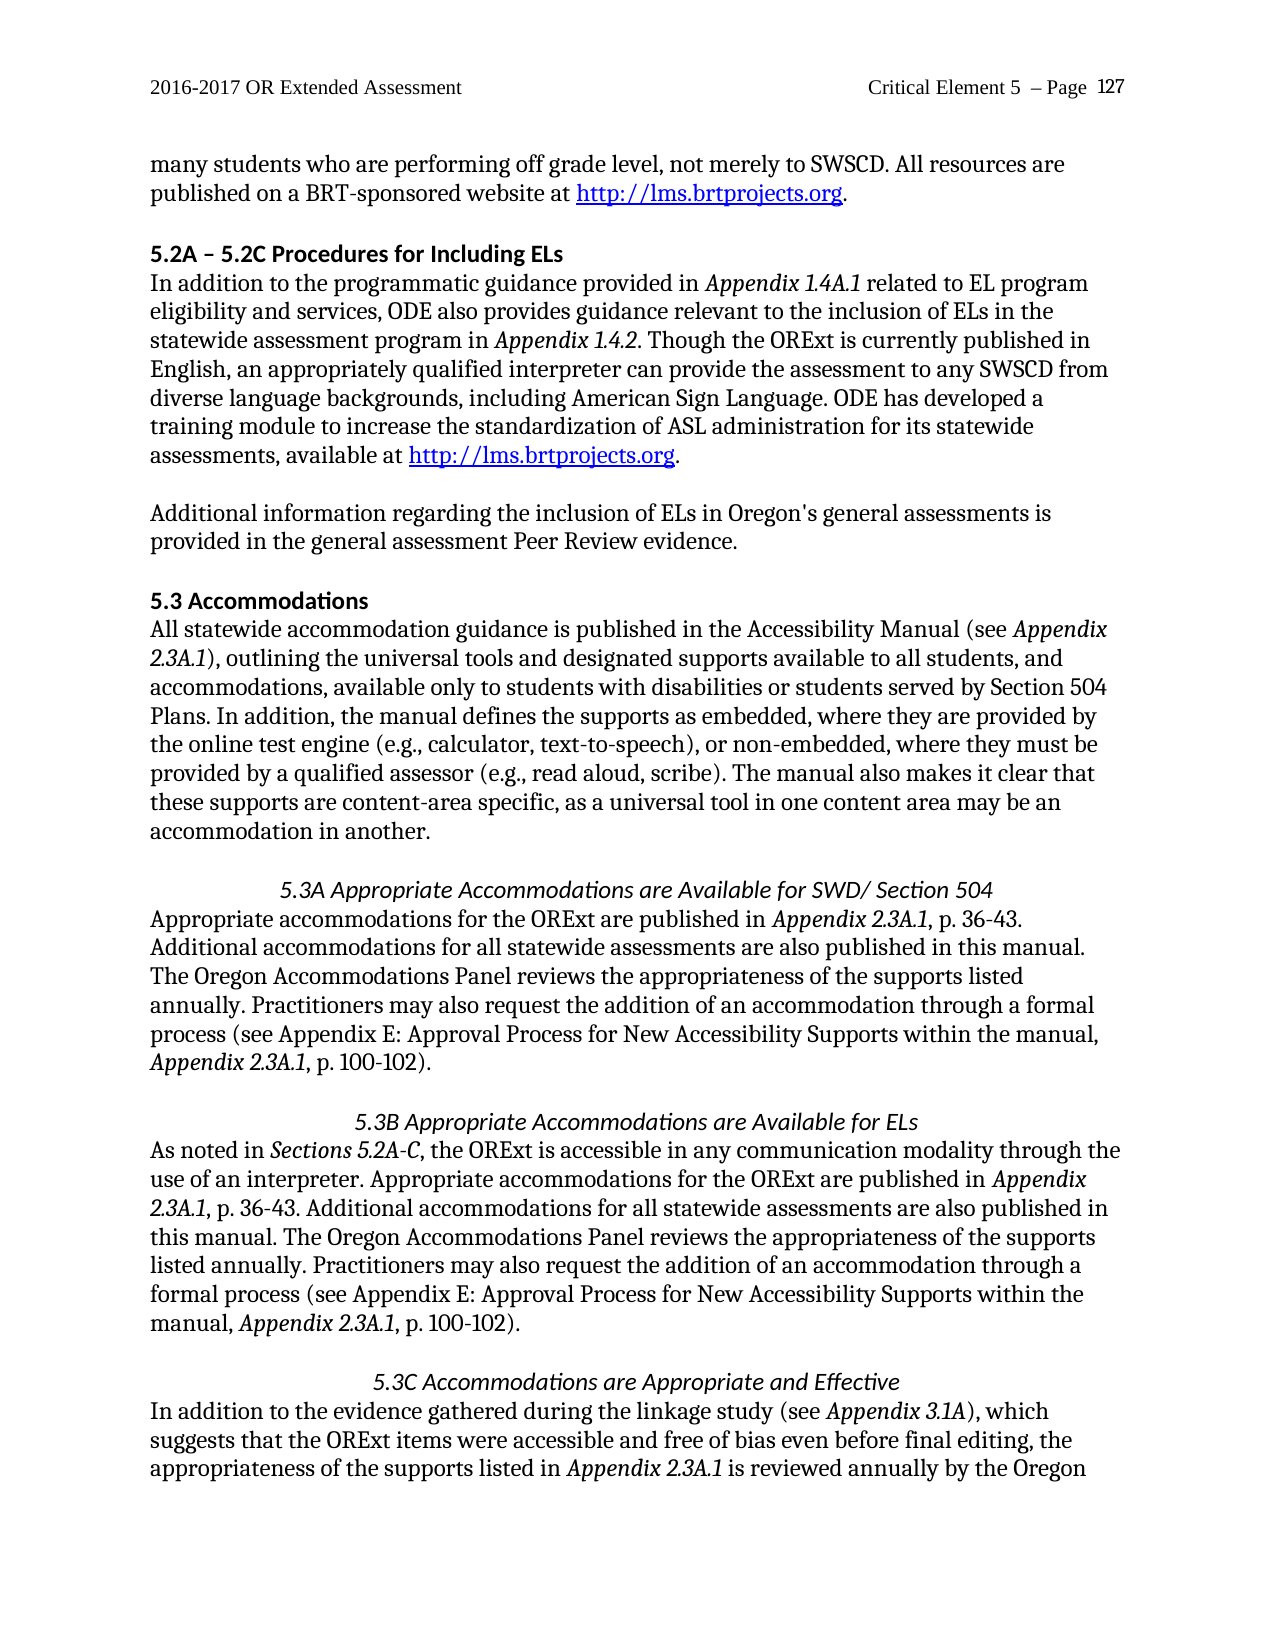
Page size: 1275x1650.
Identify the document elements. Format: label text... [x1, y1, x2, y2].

text 5.3B Appropriate Accommodations are Available for ELs [150, 1106, 1125, 1136]
title 5.2A – 5.2C Procedures for Including ELs [150, 238, 1125, 268]
text As noted in Sections 5.2A-C, the ORExt is accessible in any communication modality through the use of an interpreter. Appropriate accommodations for the ORExt are published in Appendix 2.3A.1, p. 36-43. Additional accommodations for all statewide assessments are also published in this manual. The Oregon Accommodations Panel reviews the appropriateness of the supports listed annually. Practitioners may also request the addition of an accommodation through a formal process (see Appendix E: Approval Process for New Accessibility Supports within the manual, Appendix 2.3A.1, p. 100-102). [150, 1136, 1125, 1338]
text In addition to the programmatic guidance provided in Appendix 1.4A.1 related to EL program eligibility and services, ODE also provides guidance relevant to the inclusion of ELs in the statewide assessment program in Appendix 1.4.2. Though the ORExt is currently published in English, an appropriately qualified interpreter can provide the assessment to any SWSCD from diverse language backgrounds, including American Sign Language. ODE has developed a training module to increase the standardization of ASL administration for its statewide assessments, available at http://lms.brtprojects.org. [150, 268, 1125, 470]
text All statewide accommodation guidance is published in the Accessibility Manual (see Appendix 2.3A.1), outlining the universal tools and designated supports available to all students, and accommodations, available only to students with disabilities or students served by Section 504 Plans. In addition, the manual defines the supports as embedded, where they are provided by the online test engine (e.g., calculator, text-to-speech), or non-embedded, where they must be provided by a qualified assessor (e.g., read aloud, scribe). The manual also makes it clear that these supports are content-area specific, as a universal tool in one content area may be an accommodation in another. [150, 615, 1125, 845]
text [150, 1397, 1125, 1483]
text 5.3C Accommodations are Appropriate and Effective [150, 1366, 1125, 1397]
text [150, 150, 1125, 207]
text Additional information regarding the inclusion of ELs in Oregon's general assessments is provided in the general assessment Peer Review evidence. [150, 498, 1125, 556]
text 5.3A Appropriate Accommodations are Available for SWD/ Section 504 [150, 874, 1125, 904]
text Appropriate accommodations for the ORExt are published in Appendix 2.3A.1, p. 36-43. Additional accommodations for all statewide assessments are also published in this manual. The Oregon Accommodations Panel reviews the appropriateness of the supports listed annually. Practitioners may also request the addition of an accommodation through a formal process (see Appendix E: Approval Process for New Accessibility Supports within the manual, Appendix 2.3A.1, p. 100-102). [150, 904, 1125, 1077]
title 5.3 Accommodations [150, 585, 1125, 615]
